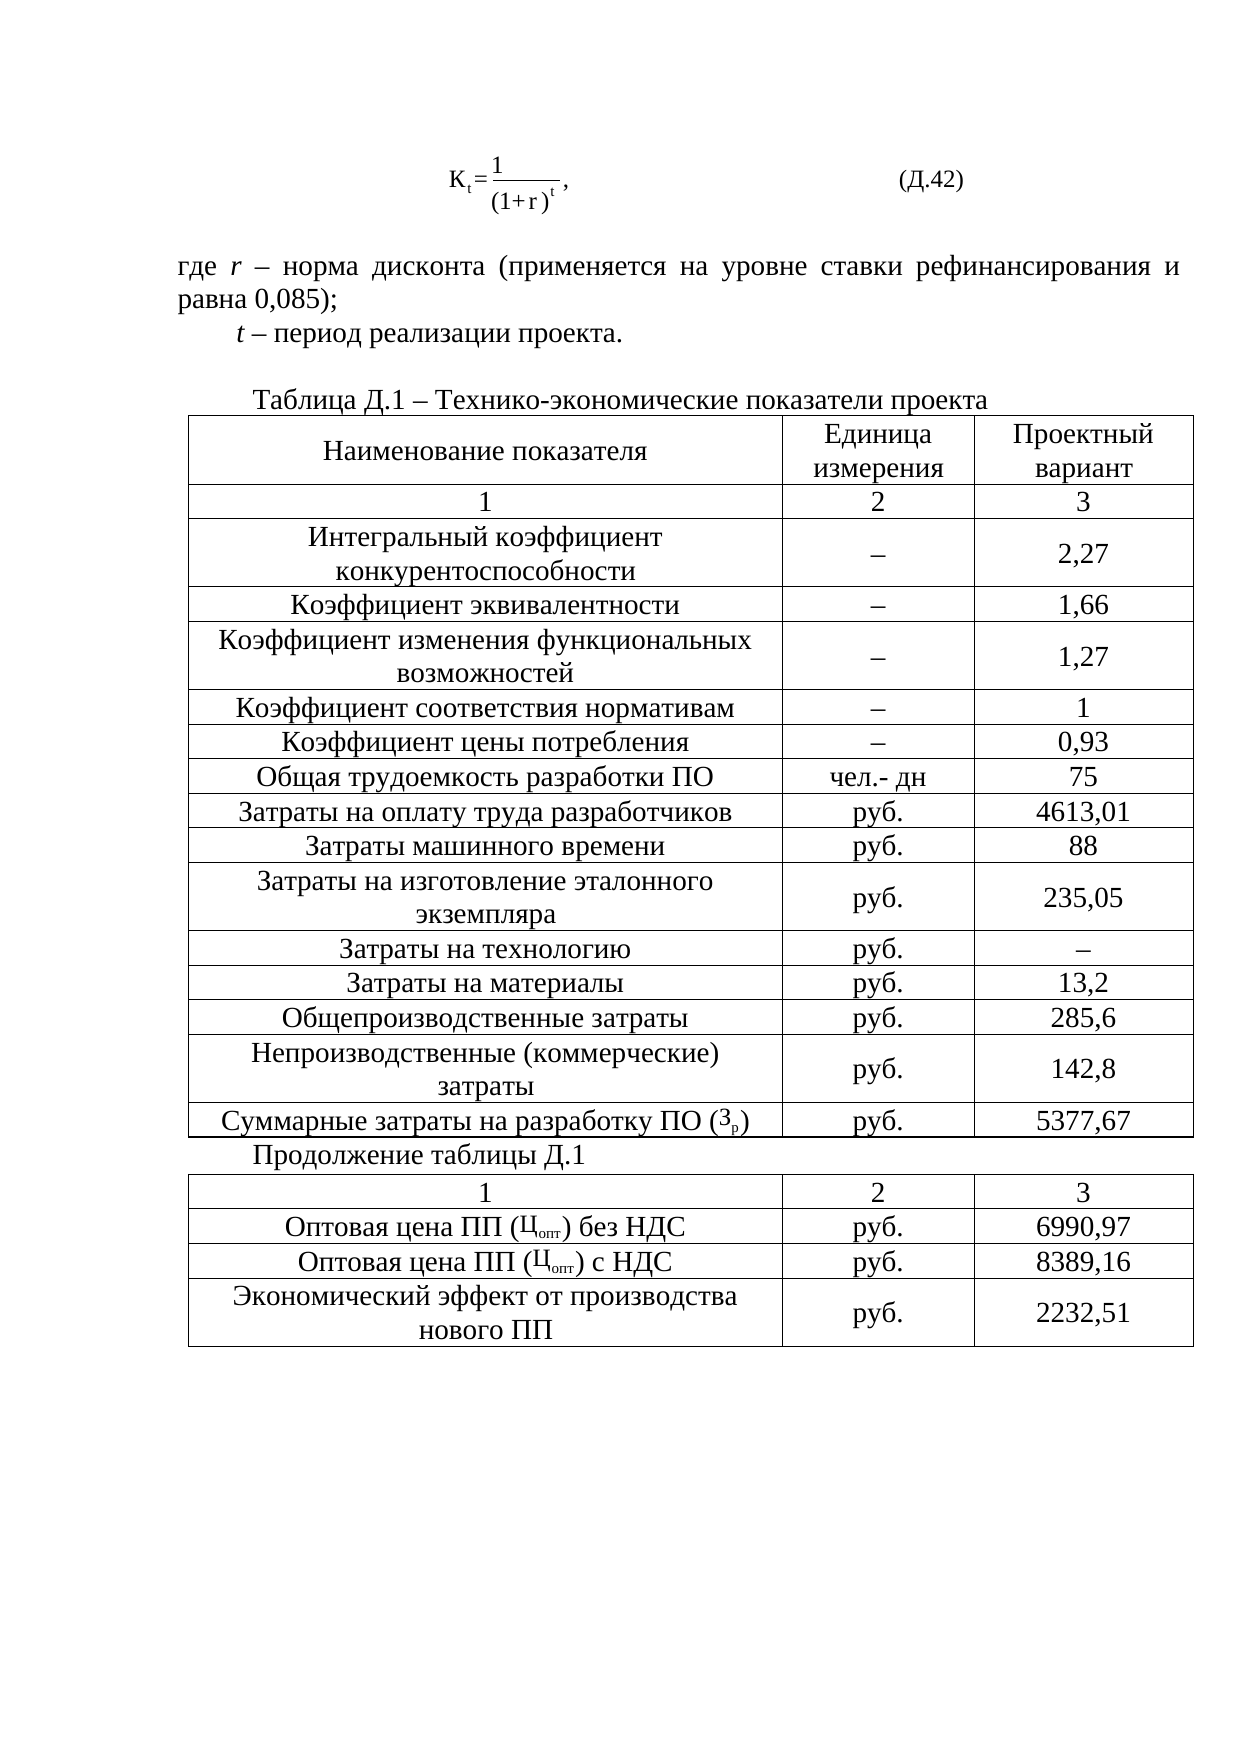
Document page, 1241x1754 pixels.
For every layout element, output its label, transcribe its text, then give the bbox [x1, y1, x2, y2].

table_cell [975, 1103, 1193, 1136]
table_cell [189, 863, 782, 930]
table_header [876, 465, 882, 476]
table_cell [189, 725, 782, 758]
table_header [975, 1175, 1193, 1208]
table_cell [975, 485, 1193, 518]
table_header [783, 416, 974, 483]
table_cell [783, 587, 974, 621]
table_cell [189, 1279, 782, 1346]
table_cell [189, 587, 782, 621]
text Продолжение таблицы Д.1 [177, 1137, 1181, 1171]
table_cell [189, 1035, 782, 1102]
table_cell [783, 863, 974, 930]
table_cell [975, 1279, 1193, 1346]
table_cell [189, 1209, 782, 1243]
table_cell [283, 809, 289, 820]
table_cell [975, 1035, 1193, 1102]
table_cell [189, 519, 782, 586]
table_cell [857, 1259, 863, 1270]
text где r – норма дисконта (применяется на уровне ставки рефинансирования и равна 0,085); [177, 248, 1181, 315]
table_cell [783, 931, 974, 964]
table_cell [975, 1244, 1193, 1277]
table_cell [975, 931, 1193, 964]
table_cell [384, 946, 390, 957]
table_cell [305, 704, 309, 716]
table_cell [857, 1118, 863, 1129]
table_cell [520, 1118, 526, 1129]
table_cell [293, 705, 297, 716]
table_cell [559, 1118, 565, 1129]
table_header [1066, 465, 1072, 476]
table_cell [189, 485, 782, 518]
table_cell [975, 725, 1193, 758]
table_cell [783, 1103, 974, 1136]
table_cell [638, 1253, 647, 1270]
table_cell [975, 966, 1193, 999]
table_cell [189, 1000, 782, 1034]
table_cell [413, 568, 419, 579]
text Таблица Д.1 – Технико-экономические показатели проекта [177, 382, 1181, 415]
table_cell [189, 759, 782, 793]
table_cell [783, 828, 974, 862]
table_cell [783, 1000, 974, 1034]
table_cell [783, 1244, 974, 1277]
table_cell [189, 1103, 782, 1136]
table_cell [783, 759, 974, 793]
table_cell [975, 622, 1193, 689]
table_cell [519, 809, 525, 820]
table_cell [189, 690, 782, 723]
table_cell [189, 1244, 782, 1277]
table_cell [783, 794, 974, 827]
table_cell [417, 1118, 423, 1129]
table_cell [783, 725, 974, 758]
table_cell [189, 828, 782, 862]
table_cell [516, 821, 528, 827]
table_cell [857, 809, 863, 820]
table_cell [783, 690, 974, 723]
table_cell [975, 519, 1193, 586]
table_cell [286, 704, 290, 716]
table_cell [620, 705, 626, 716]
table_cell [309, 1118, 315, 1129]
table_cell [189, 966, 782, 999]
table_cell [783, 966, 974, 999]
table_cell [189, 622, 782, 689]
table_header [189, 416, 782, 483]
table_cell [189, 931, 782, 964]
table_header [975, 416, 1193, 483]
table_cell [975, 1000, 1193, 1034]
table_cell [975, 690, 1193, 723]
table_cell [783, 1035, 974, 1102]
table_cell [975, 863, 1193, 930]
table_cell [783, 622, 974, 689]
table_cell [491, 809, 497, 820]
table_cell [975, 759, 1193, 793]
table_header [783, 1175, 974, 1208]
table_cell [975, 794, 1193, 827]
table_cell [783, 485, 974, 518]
text t – период реализации проекта. [177, 315, 1181, 348]
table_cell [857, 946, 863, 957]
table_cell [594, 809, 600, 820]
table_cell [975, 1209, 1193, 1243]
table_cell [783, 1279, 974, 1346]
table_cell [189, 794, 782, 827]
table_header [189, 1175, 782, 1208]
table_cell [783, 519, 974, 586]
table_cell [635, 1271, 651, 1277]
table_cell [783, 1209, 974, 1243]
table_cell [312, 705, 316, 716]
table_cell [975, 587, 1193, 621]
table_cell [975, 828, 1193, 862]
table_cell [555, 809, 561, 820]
